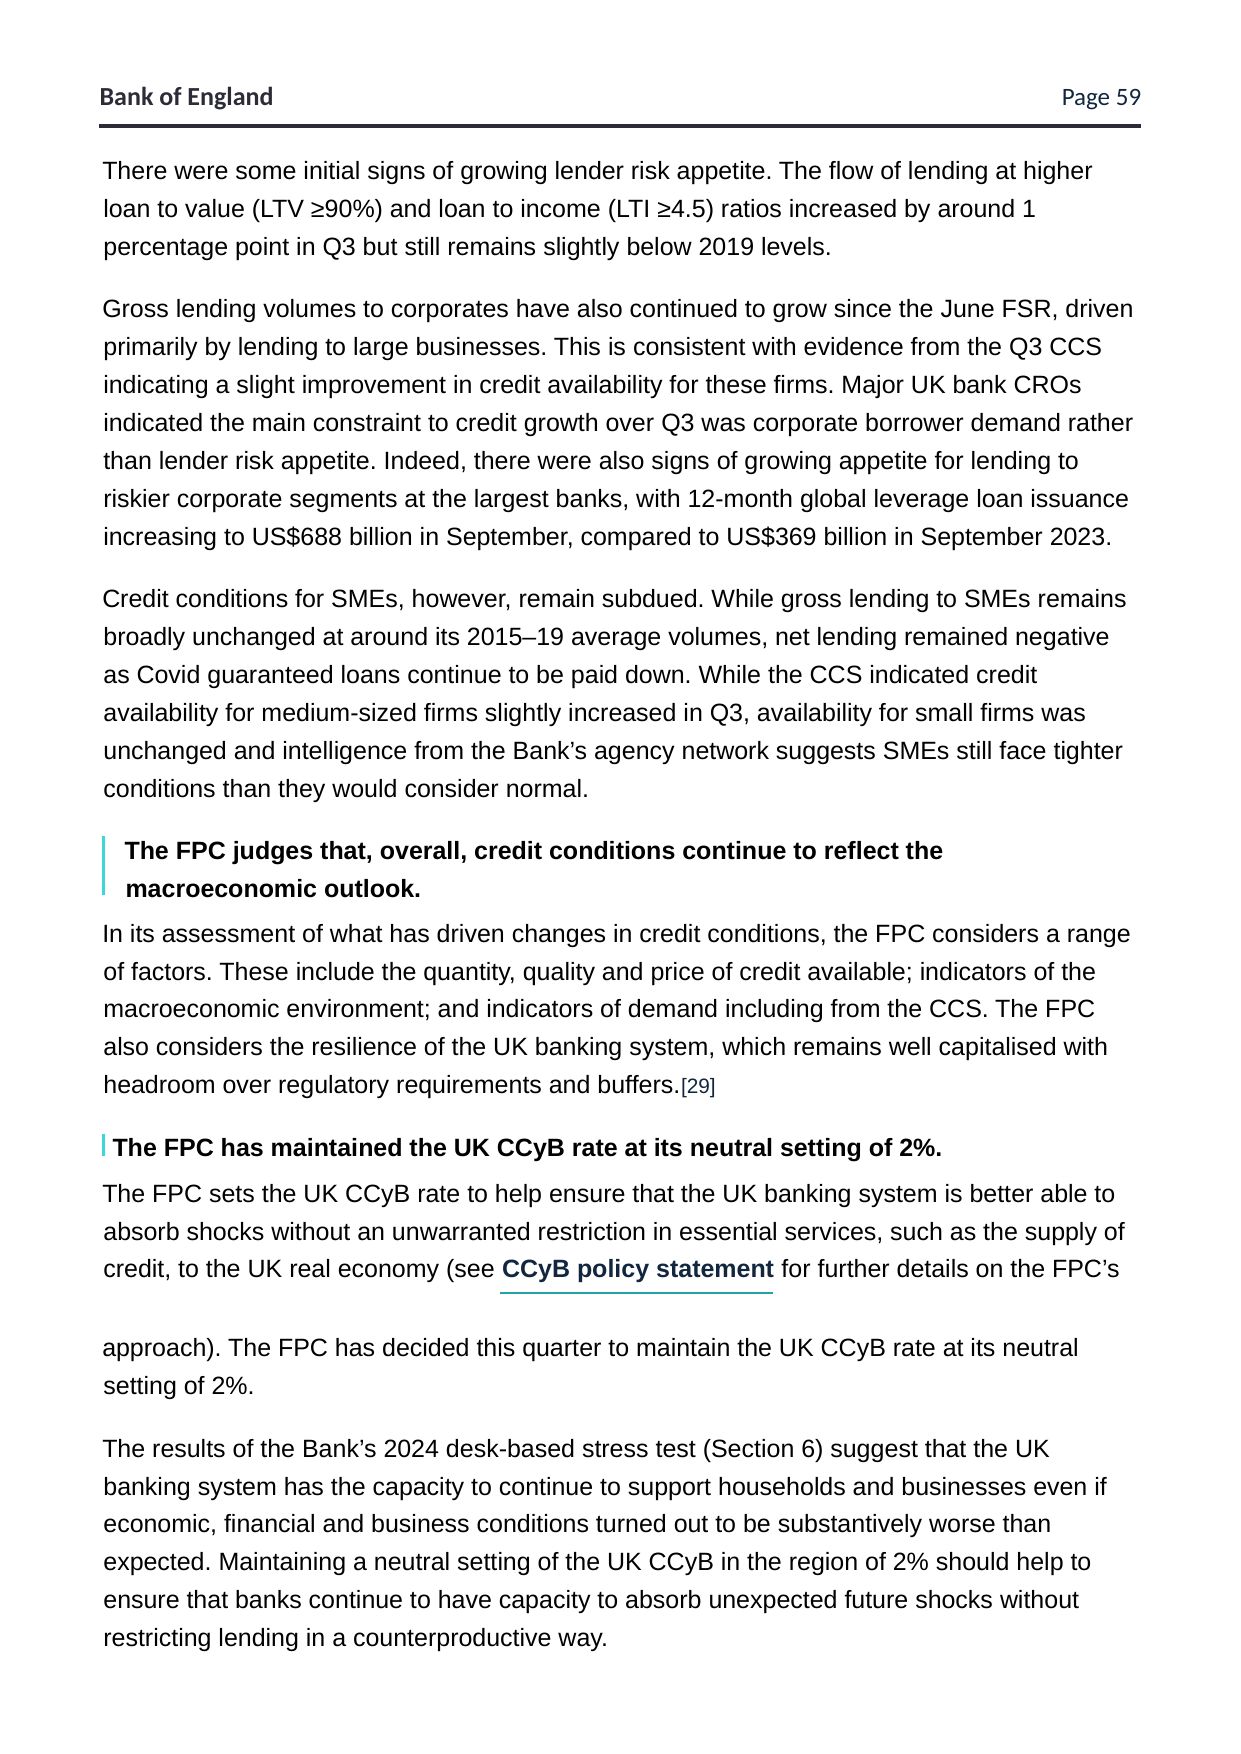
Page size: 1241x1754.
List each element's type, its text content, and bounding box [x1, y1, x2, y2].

text The results of the Bank’s 2024 desk-based stress test (Section 6) suggest that the UK banking system has the capacity to continue to support households and businesses even if economic, financial and business conditions turned out to be substantively worse than expected. Maintaining a neutral setting of the UK CCyB in the region of 2% should help to ensure that banks continue to have capacity to absorb unexpected future shocks without restricting lending in a counterproductive way. [102, 1434, 1140, 1652]
text The FPC sets the UK CCyB rate to help ensure that the UK banking system is better able to absorb shocks without an unwarranted restriction in essential services, such as the supply of credit, to the UK real economy (see CCyB policy statement for further details on the FPC’s [102, 1179, 1140, 1283]
text Credit conditions for SMEs, however, remain subdued. While gross lending to SMEs remains broadly unchanged at around its 2015–19 average volumes, net lending remained negative as Covid guaranteed loans continue to be paid down. While the CCS indicated credit availability for medium-sized firms slightly increased in Q3, availability for small firms was unchanged and intelligence from the Bank’s agency network suggests SMEs still face tighter conditions than they would consider normal. [102, 584, 1140, 803]
text The FPC judges that, overall, credit conditions continue to reflect the macroeconomic outlook. [102, 836, 1140, 903]
text In its assessment of what has driven changes in credit conditions, the FPC considers a range of factors. These include the quantity, quality and price of credit available; indicators of the macroeconomic environment; and indicators of demand including from the CCS. The FPC also considers the resilience of the UK banking system, which remains well capitalised with headroom over regulatory requirements and buffers.[29] [102, 918, 1140, 1099]
text The FPC has maintained the UK CCyB rate at its neutral setting of 2%. [102, 1133, 1140, 1161]
text There were some initial signs of growing lender risk appetite. The flow of lending at higher loan to value (LTV ≥90%) and loan to income (LTI ≥4.5) ratios increased by around 1 percentage point in Q3 but still remains slightly below 2019 levels. [102, 156, 1140, 261]
text approach). The FPC has decided this quarter to maintain the UK CCyB rate at its neutral setting of 2%. [102, 1333, 1140, 1400]
text Gross lending volumes to corporates have also continued to grow since the June FSR, driven primarily by lending to large businesses. This is consistent with evidence from the Q3 CCS indicating a slight improvement in credit availability for these firms. Major UK bank CROs indicated the main constraint to credit growth over Q3 was corporate borrower demand rather than lender risk appetite. Indeed, there were also signs of growing appetite for lending to riskier corporate segments at the largest banks, with 12-month global leverage loan issuance increasing to US$688 billion in September, compared to US$369 billion in September 2023. [102, 294, 1140, 551]
